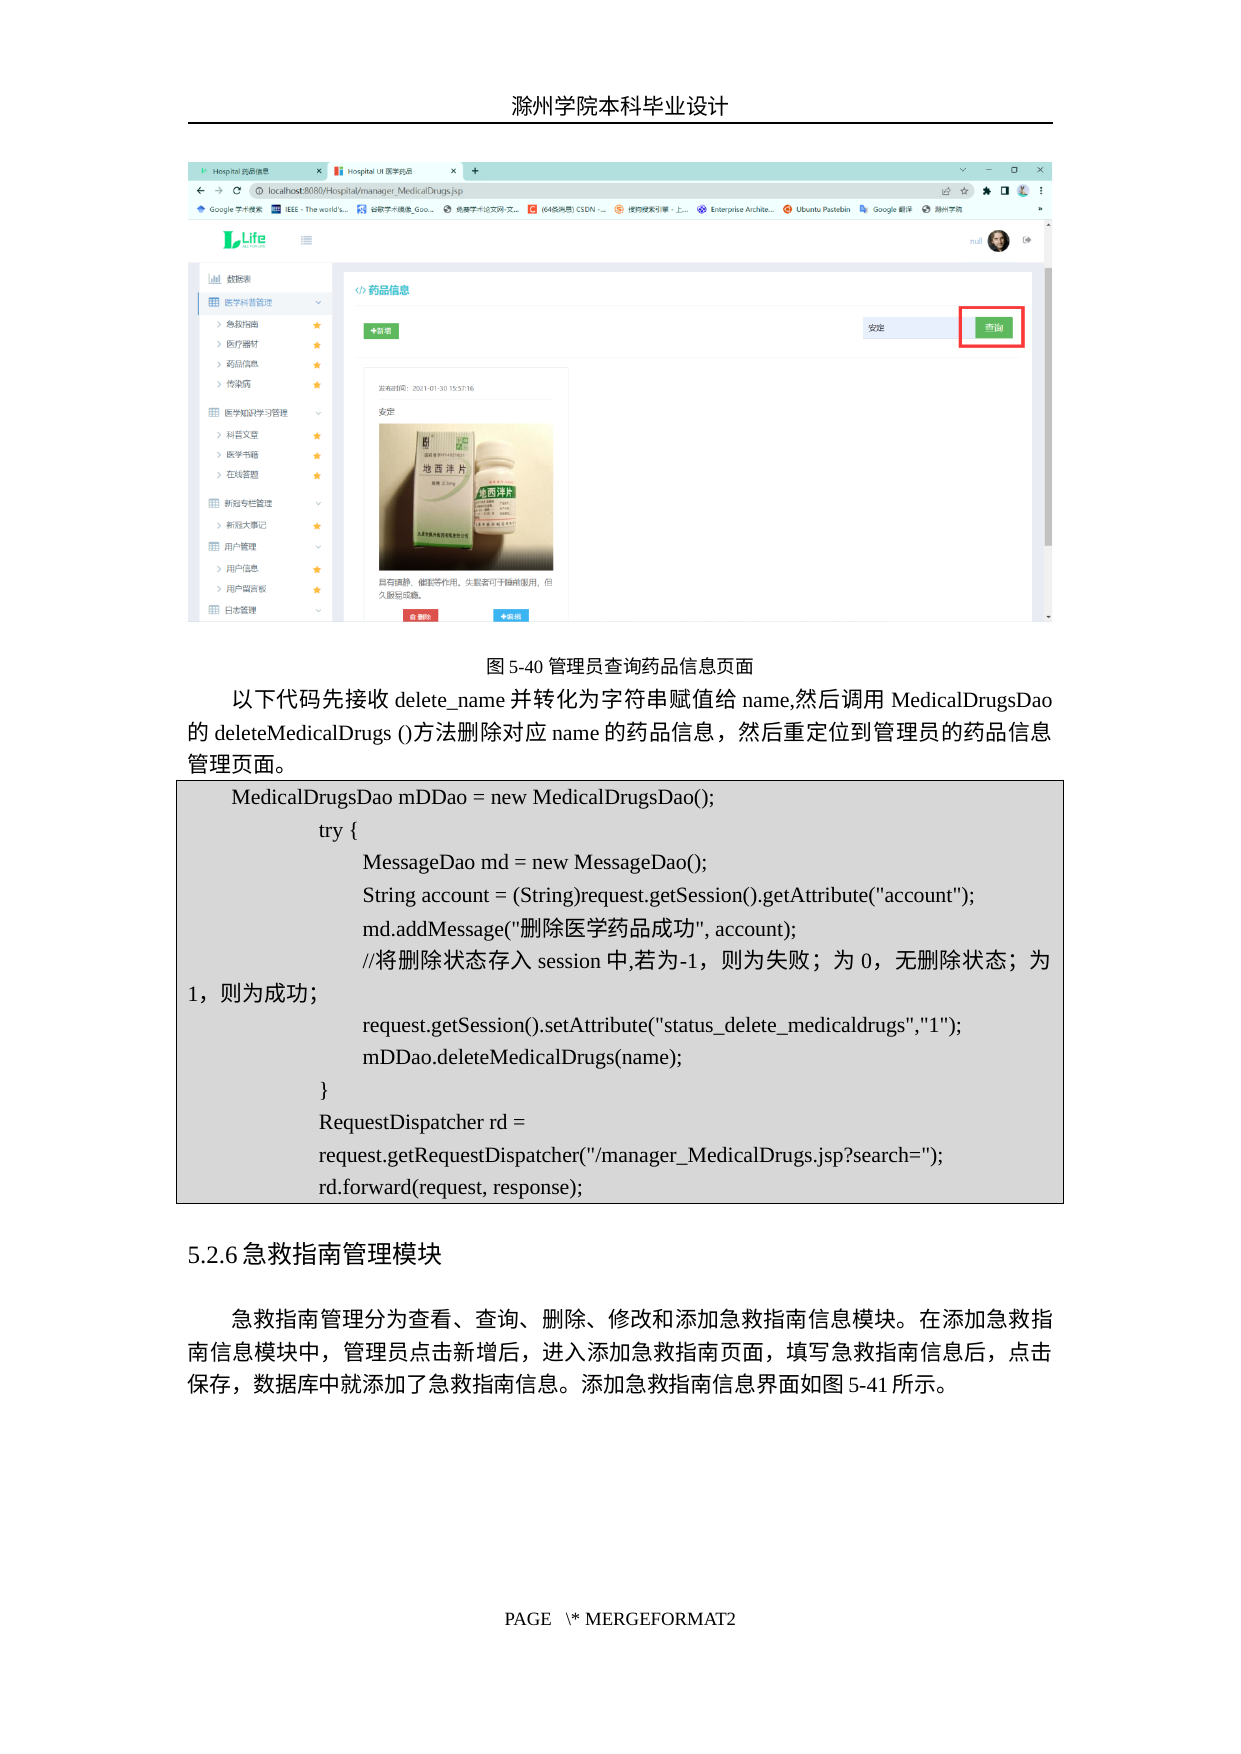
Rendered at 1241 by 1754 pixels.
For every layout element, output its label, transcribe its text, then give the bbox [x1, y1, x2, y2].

table_header MedicalDrugsDao mDDao = new MedicalDrugsDao(); try { MessageDao md = new MessageDao(); String account = (String)request.getSession().getAttribute("account"); md.addMessage("删除医学药品成功", account); //将删除状态存入session中,若为-1，则为失败；为0，无删除状态；为1，则为成功； request.getSession().setAttribute("status_delete_medicaldrugs","1"); mDDao.deleteMedicalDrugs(name); } RequestDispatcher rd = request.getRequestDispatcher("/manager_MedicalDrugs.jsp?search="); rd.forward(request, response); [177, 781, 1063, 1203]
text 以下代码先接收delete_name并转化为字符串赋值给name,然后调用MedicalDrugsDao的deleteMedicalDrugs ()方法删除对应name的药品信息，然后重定位到管理员的药品信息管理页面。 [187, 682, 1053, 779]
text 急救指南管理分为查看、查询、删除、修改和添加急救指南信息模块。在添加急救指南信息模块中，管理员点击新增后，进入添加急救指南页面，填写急救指南信息后，点击保存，数据库中就添加了急救指南信息。添加急救指南信息界面如图5-41所示。 [187, 1302, 1053, 1399]
subtitle 5.2.6急救指南管理模块 [187, 1220, 1053, 1285]
picture [188, 162, 1053, 622]
text 图5-40 管理员查询药品信息页面 [187, 649, 1053, 682]
